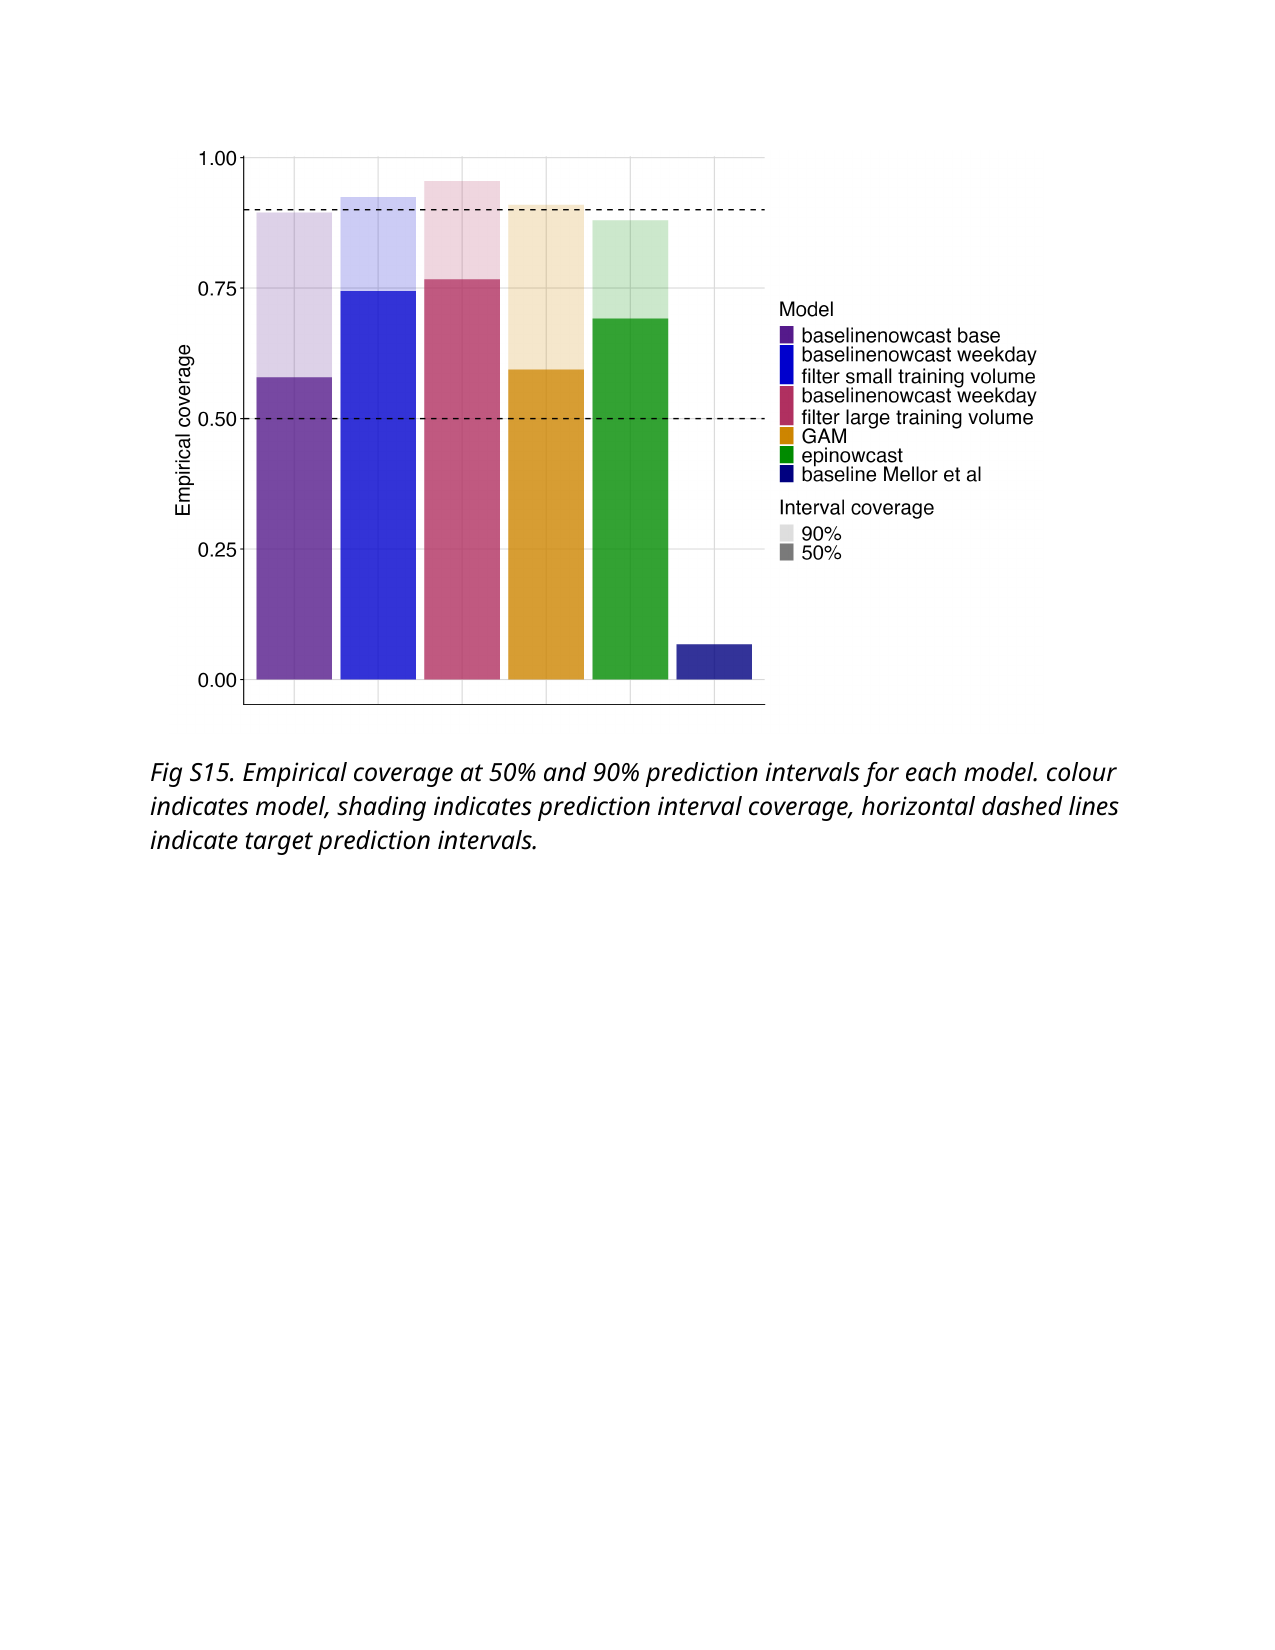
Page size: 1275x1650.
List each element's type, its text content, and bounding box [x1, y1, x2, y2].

picture [168, 150, 1044, 734]
text Fig S15. Empirical coverage at 50% and 90% prediction intervals for each model. colour indicates model, shading indicates prediction interval coverage, horizontal dashed lines indicate target prediction intervals. [150, 754, 1125, 856]
